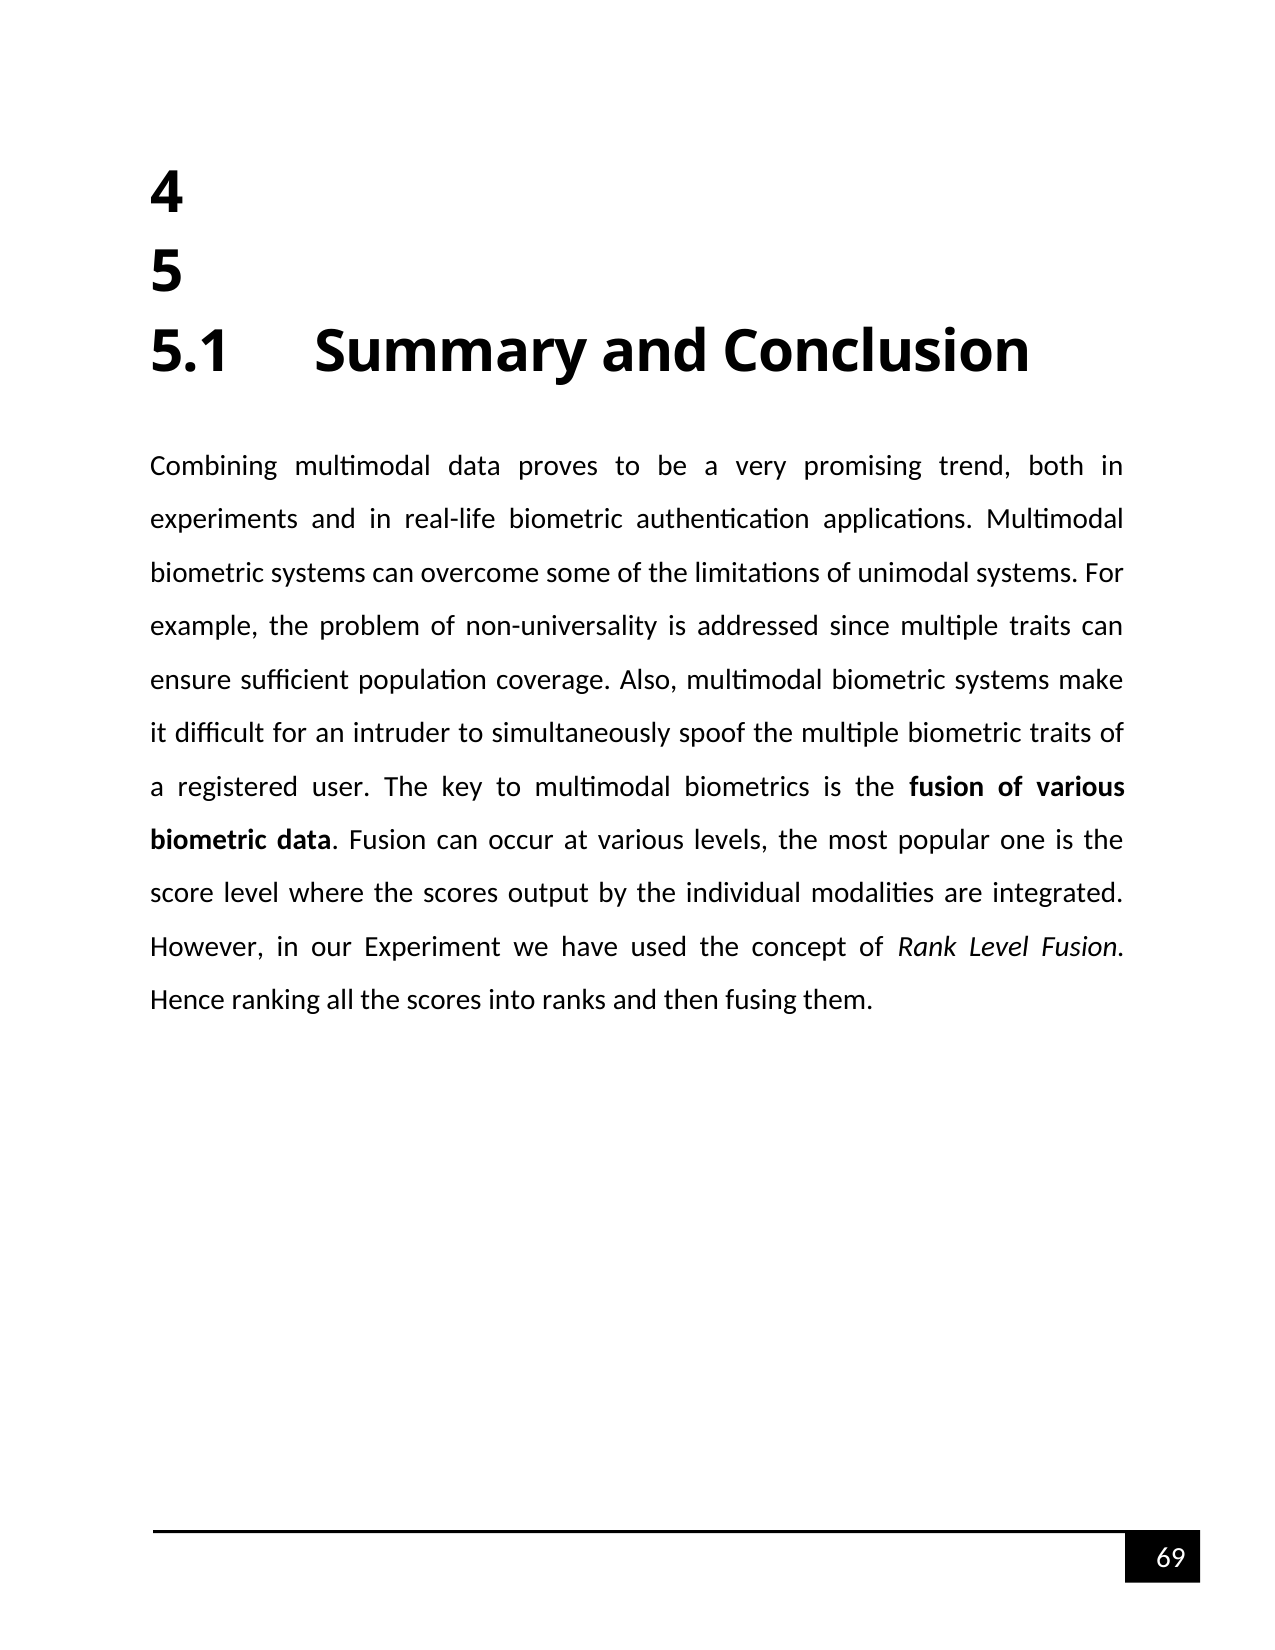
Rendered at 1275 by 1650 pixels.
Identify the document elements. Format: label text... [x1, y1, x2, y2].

text Combining multimodal data proves to be a very promising trend, both in experiments and in real-life biometric authentication applications. Multimodal biometric systems can overcome some of the limitations of unimodal systems. For example, the problem of non-universality is addressed since multiple traits can ensure sufficient population coverage. Also, multimodal biometric systems make it difficult for an intruder to simultaneously spoof the multiple biometric traits of a registered user. The key to multimodal biometrics is the fusion of various biometric data. Fusion can occur at various levels, the most popular one is the score level where the scores output by the individual modalities are integrated. However, in our Experiment we have used the concept of Rank Level Fusion. Hence ranking all the scores into ranks and then fusing them. [150, 447, 1125, 1017]
title Summary and Conclusion [150, 309, 1125, 388]
